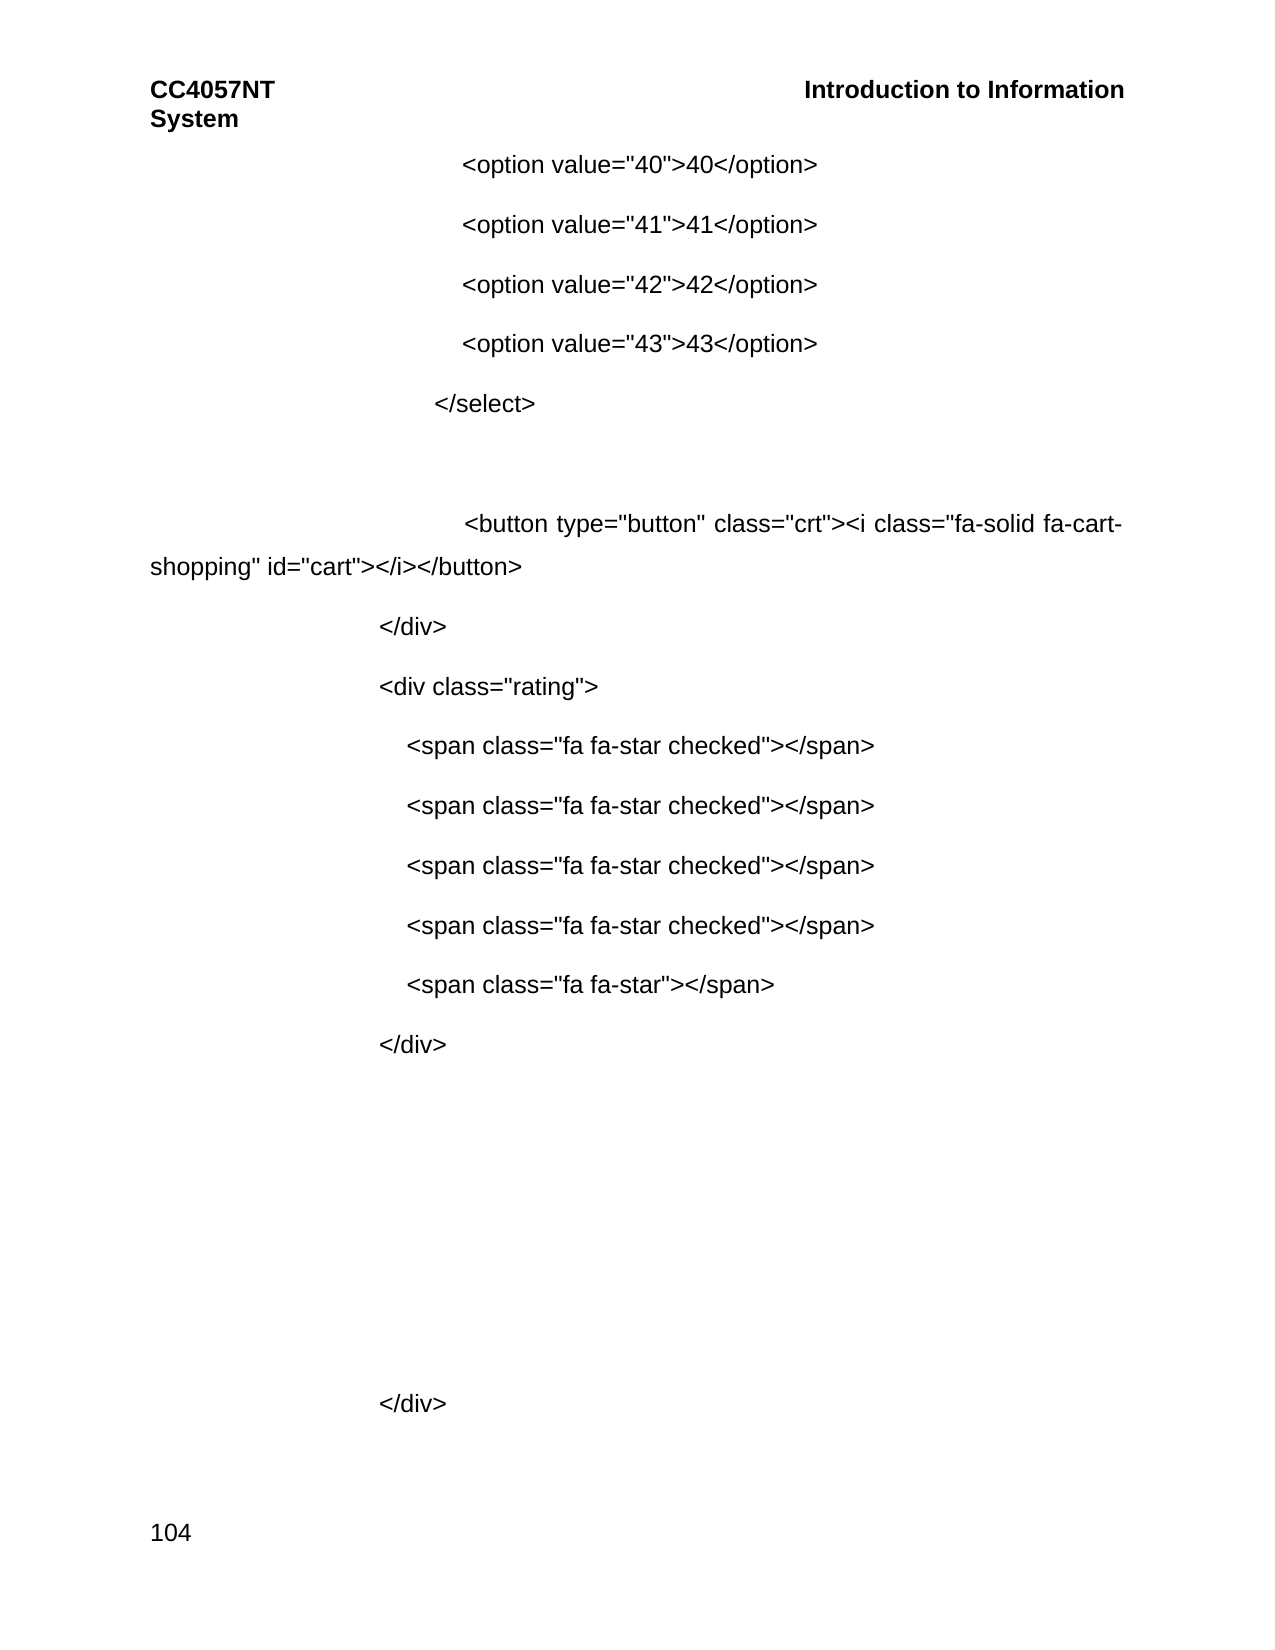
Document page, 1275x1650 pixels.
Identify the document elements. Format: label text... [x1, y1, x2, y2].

text </select> [150, 389, 1125, 418]
text </div> [150, 1030, 1125, 1059]
text <span class="fa fa-star checked"></span> [150, 791, 1125, 820]
text </div> [150, 612, 1125, 640]
text <div class="rating"> [150, 671, 1125, 700]
text <option value="40">40</option> [150, 150, 1125, 179]
text <span class="fa fa-star"></span> [150, 970, 1125, 999]
text <span class="fa fa-star checked"></span> [150, 731, 1125, 760]
text <option value="42">42</option> [150, 269, 1125, 298]
text <option value="43">43</option> [150, 329, 1125, 358]
text <button type="button" class="crt"><i class="fa-solid fa-cart-shopping" id="cart"></i></button> [150, 509, 1125, 581]
text <span class="fa fa-star checked"></span> [150, 851, 1125, 879]
text <option value="41">41</option> [150, 210, 1125, 238]
text </div> [150, 1389, 1125, 1418]
text <span class="fa fa-star checked"></span> [150, 911, 1125, 939]
